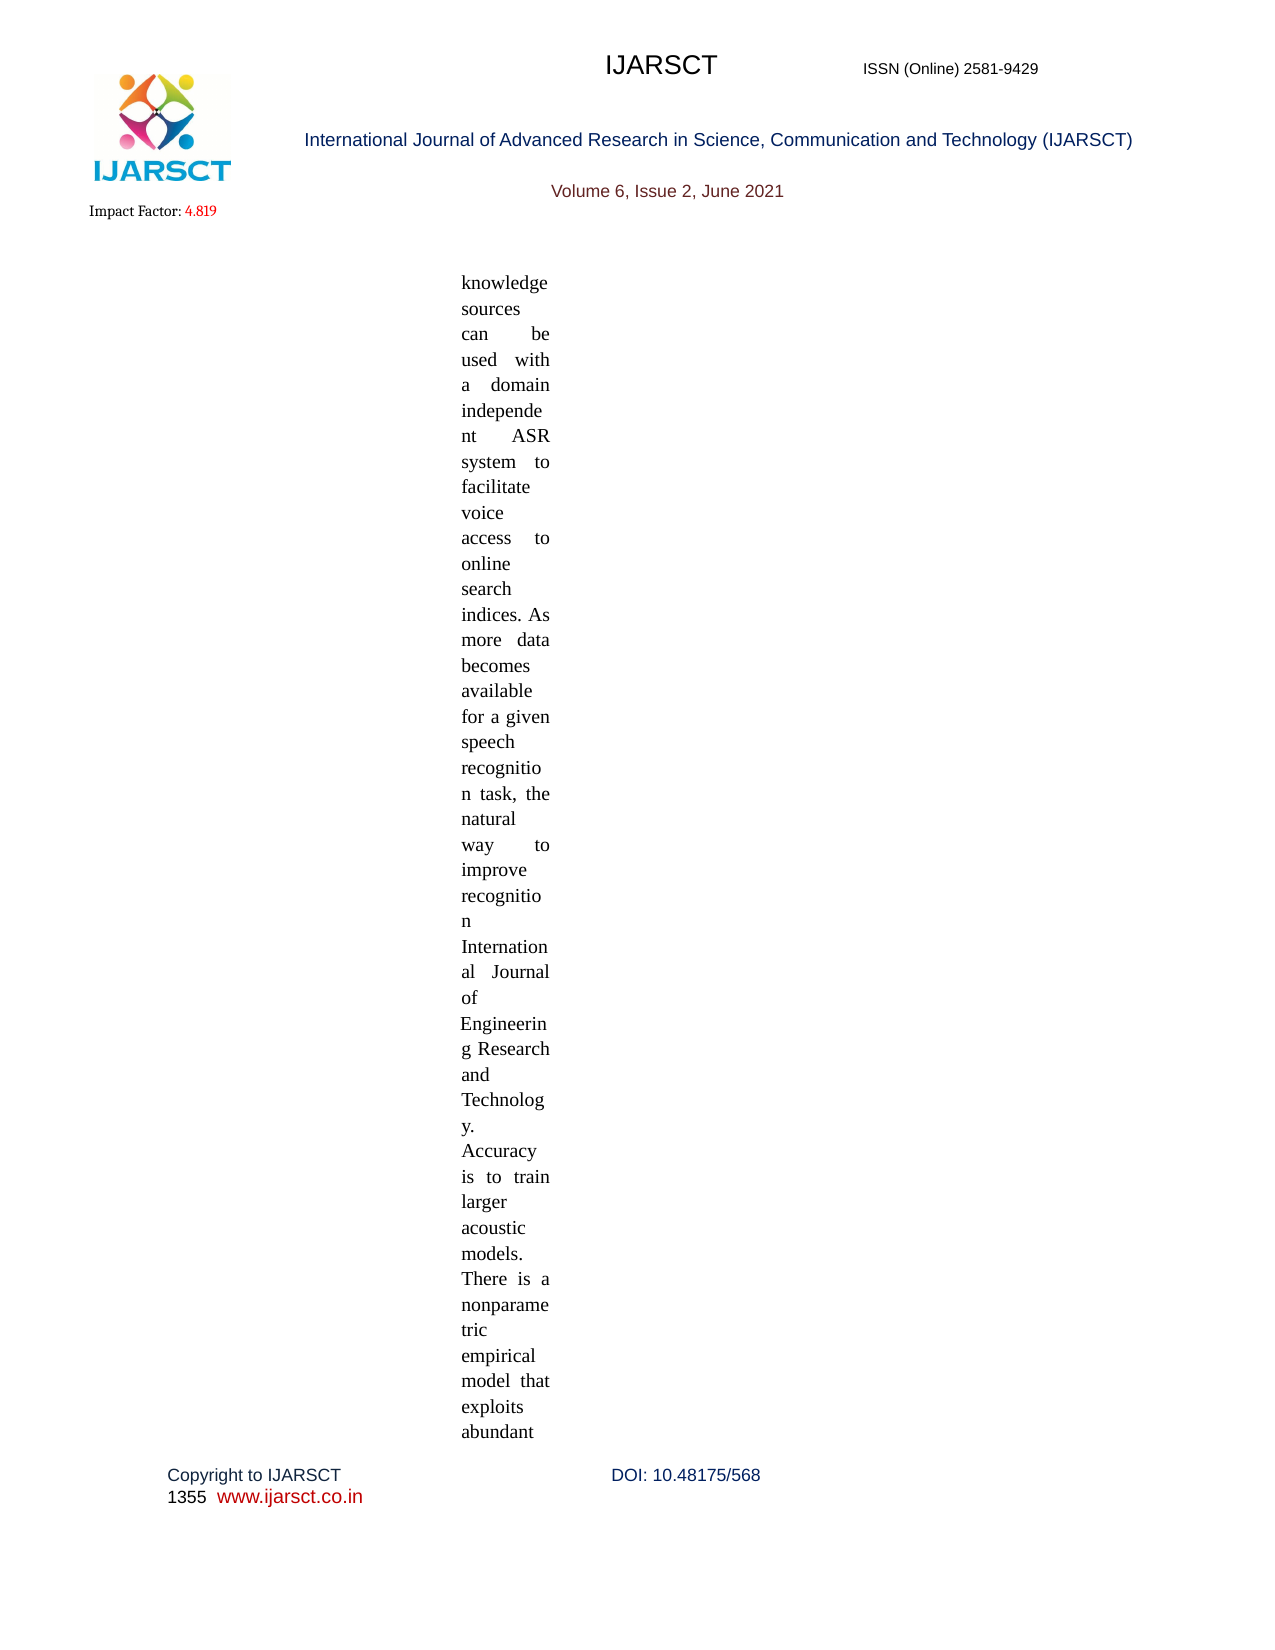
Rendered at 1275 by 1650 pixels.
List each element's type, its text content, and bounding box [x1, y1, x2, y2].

picture [125, 177, 136, 181]
picture [150, 173, 158, 181]
picture [224, 165, 231, 181]
picture [128, 166, 134, 174]
picture [94, 74, 231, 181]
